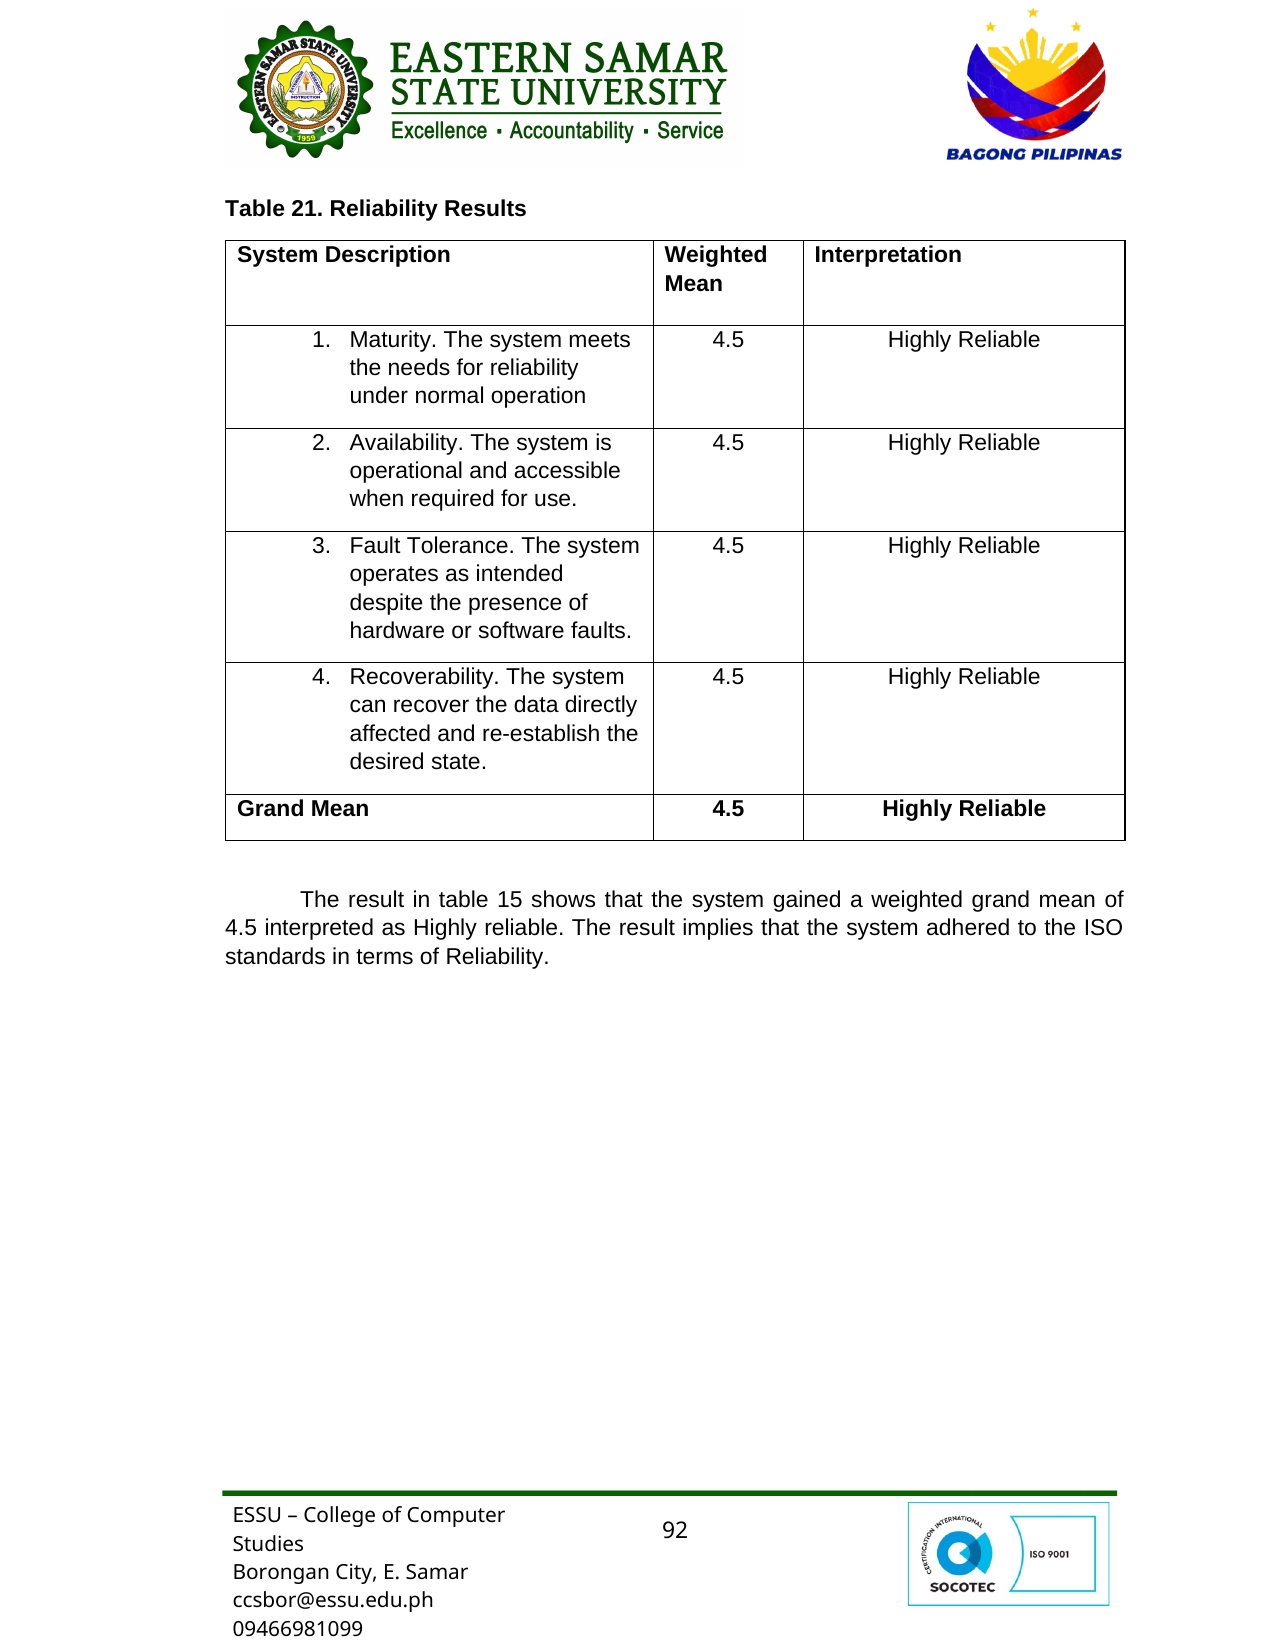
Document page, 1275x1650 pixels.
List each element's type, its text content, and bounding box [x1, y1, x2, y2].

text Table 21. Reliability Results [225, 195, 1125, 221]
table_cell 4.5 [654, 532, 803, 662]
table_cell Highly Reliable [804, 532, 1124, 662]
picture [222, 1488, 1118, 1498]
text The result in table 15 shows that the system gained a weighted grand mean of 4.5 interpreted as Highly reliable. The result implies that the system adhered to the ISO standards in terms of Reliability. [225, 886, 1125, 969]
table_header Interpretation [804, 241, 1124, 324]
table_cell 4.5 [654, 795, 803, 839]
table_cell Fault Tolerance. The system operates as intended despite the presence of hardware or software faults. [226, 532, 653, 662]
table_cell Availability. The system is operational and accessible when required for use. [226, 429, 653, 531]
table_cell Highly Reliable [804, 795, 1124, 839]
table_cell Highly Reliable [804, 663, 1124, 793]
table_cell 4.5 [654, 326, 803, 427]
table_header Weighted Mean [654, 241, 803, 324]
picture [907, 1502, 1110, 1604]
table_header System Description [226, 241, 653, 324]
picture [941, 4, 1125, 164]
table_cell Maturity. The system meets the needs for reliability under normal operation [226, 326, 653, 427]
table_cell Recoverability. The system can recover the data directly affected and re-establish the desired state. [226, 663, 653, 793]
table_cell 4.5 [654, 429, 803, 531]
table_cell Highly Reliable [804, 326, 1124, 427]
table_cell Grand Mean [226, 795, 653, 839]
picture [225, 9, 743, 169]
table_cell 4.5 [654, 663, 803, 793]
table_cell Highly Reliable [804, 429, 1124, 531]
